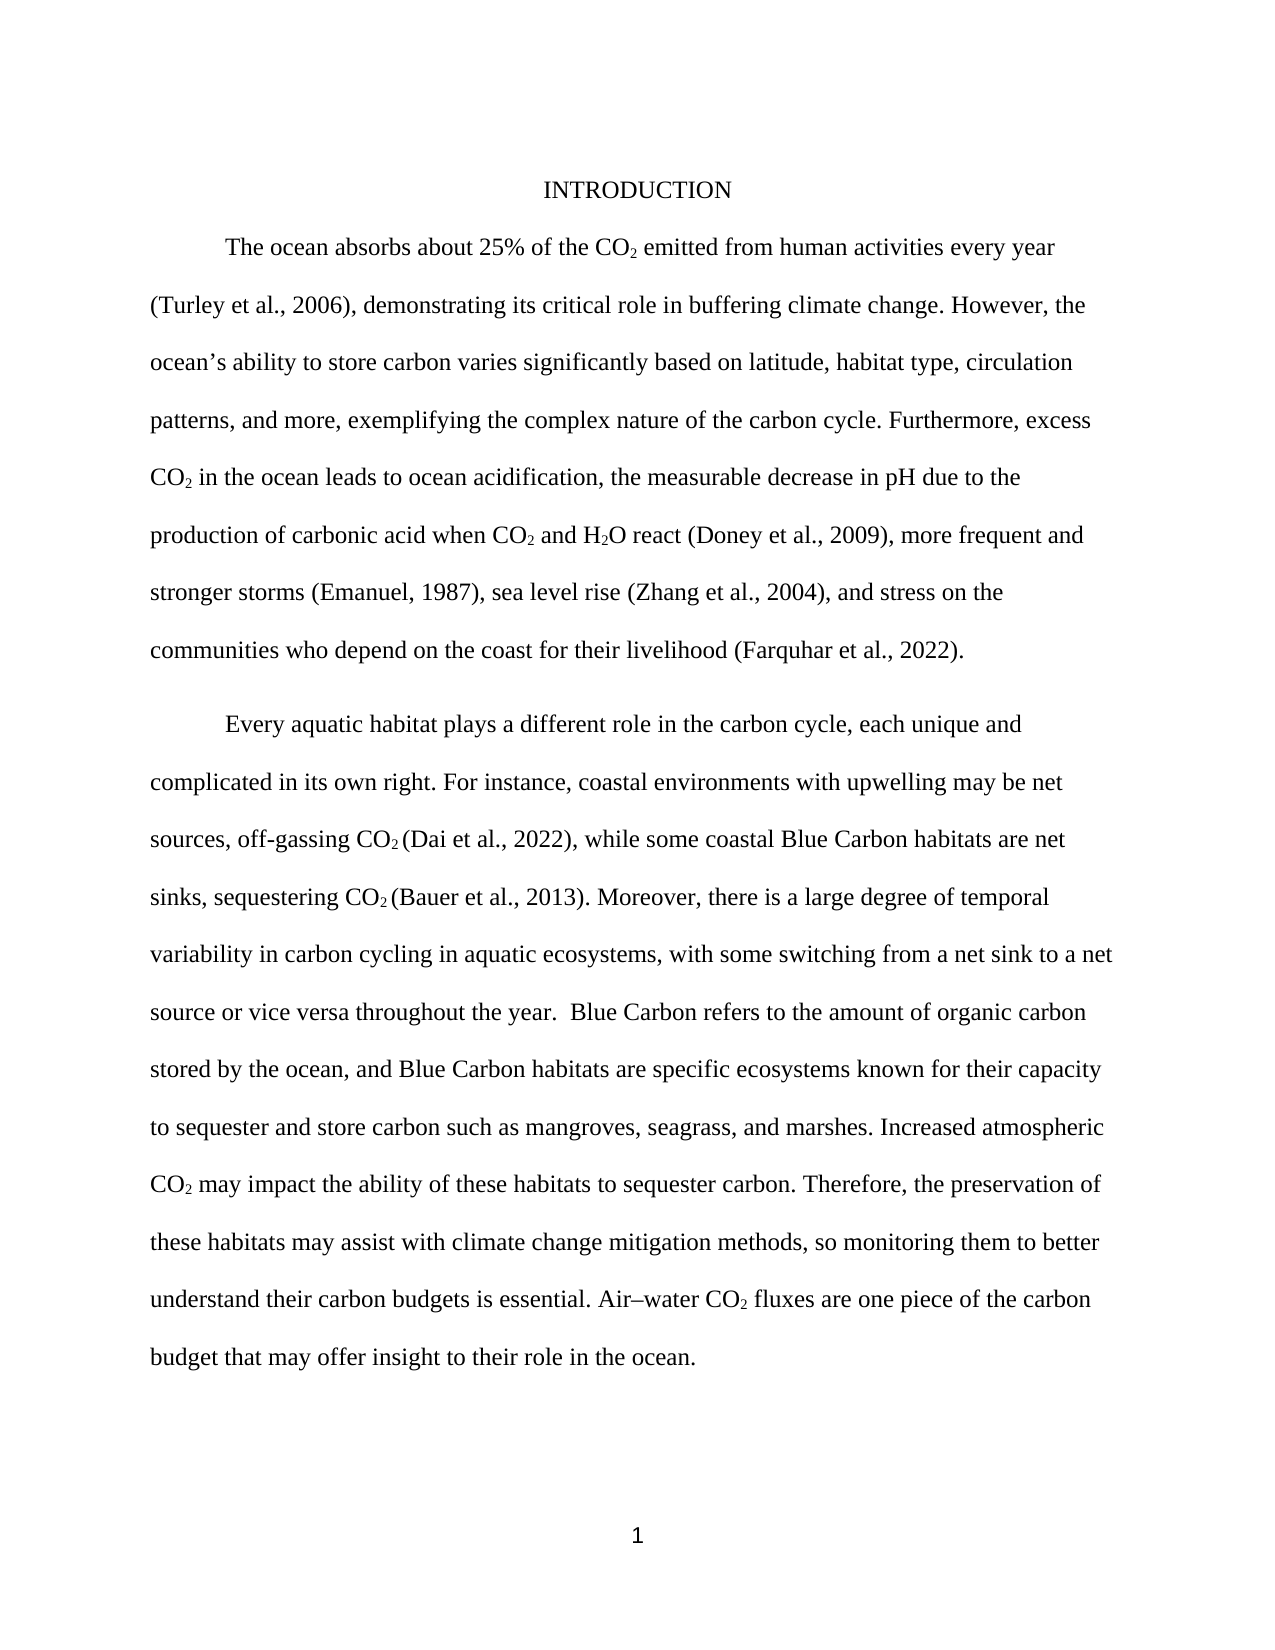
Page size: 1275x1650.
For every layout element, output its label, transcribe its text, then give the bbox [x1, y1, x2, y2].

text The ocean absorbs about 25% of the CO2 emitted from human activities every year (Turley et al., 2006), demonstrating its critical role in buffering climate change. However, the ocean’s ability to store carbon varies significantly based on latitude, habitat type, circulation patterns, and more, exemplifying the complex nature of the carbon cycle. Furthermore, excess CO2 in the ocean leads to ocean acidification, the measurable decrease in pH due to the production of carbonic acid when CO2 and H2O react (Doney et al., 2009), more frequent and stronger storms (Emanuel, 1987), sea level rise (Zhang et al., 2004), and stress on the communities who depend on the coast for their livelihood (Farquhar et al., 2022). [150, 232, 1125, 664]
subtitle INTRODUCTION [150, 175, 1125, 204]
text Every aquatic habitat plays a different role in the carbon cycle, each unique and complicated in its own right. For instance, coastal environments with upwelling may be net sources, off-gassing CO2 (Dai et al., 2022), while some coastal Blue Carbon habitats are net sinks, sequestering CO2 (Bauer et al., 2013). Moreover, there is a large degree of temporal variability in carbon cycling in aquatic ecosystems, with some switching from a net sink to a net source or vice versa throughout the year. Blue Carbon refers to the amount of organic carbon stored by the ocean, and Blue Carbon habitats are specific ecosystems known for their capacity to sequester and store carbon such as mangroves, seagrass, and marshes. Increased atmospheric CO2 may impact the ability of these habitats to sequester carbon. Therefore, the preservation of these habitats may assist with climate change mitigation methods, so monitoring them to better understand their carbon budgets is essential. Air–water CO2 fluxes are one piece of the carbon budget that may offer insight to their role in the ocean. [150, 709, 1125, 1370]
